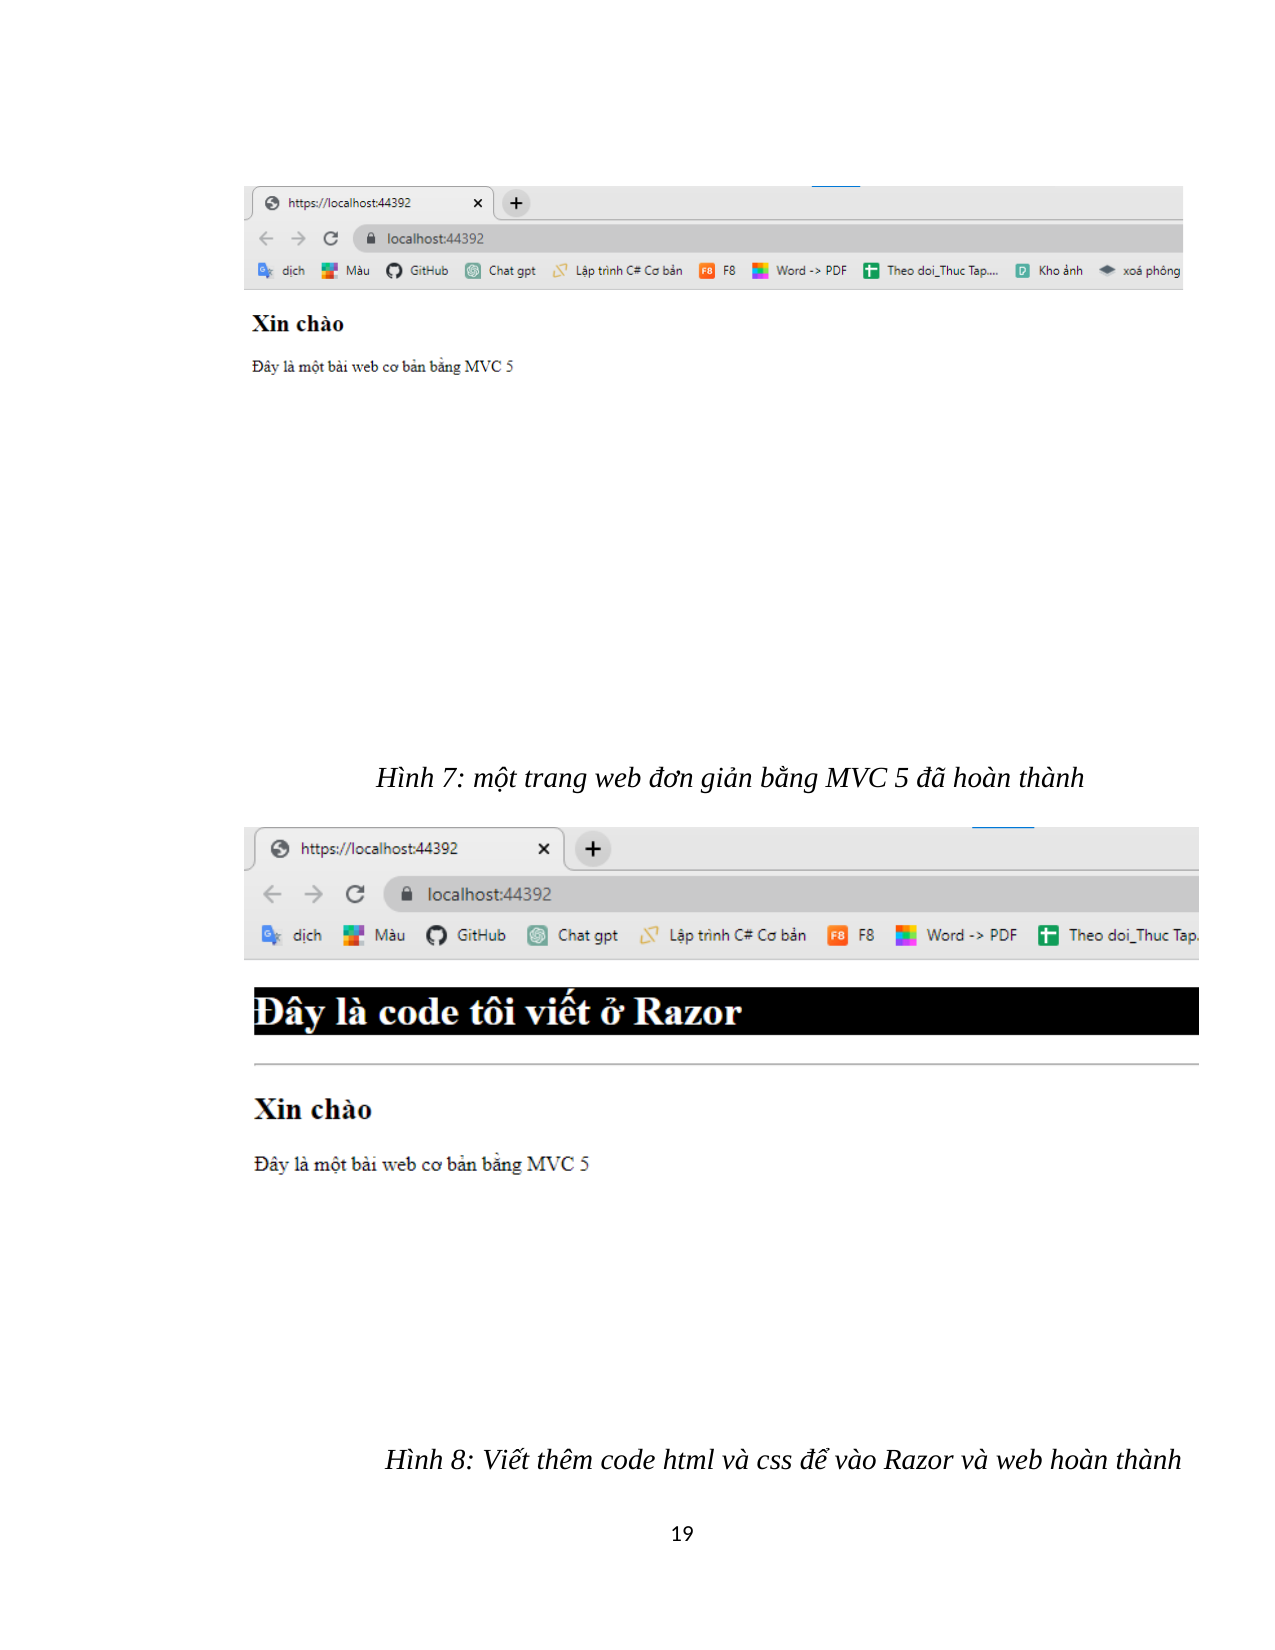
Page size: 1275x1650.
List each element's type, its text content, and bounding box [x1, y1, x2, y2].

picture [244, 186, 1184, 742]
picture [244, 827, 1199, 1423]
text Hình 7: một trang web đơn giản bằng MVC 5 đã hoàn thành [282, 760, 1182, 794]
text Hình 8: Viết thêm code html và css để vào Razor và web hoàn thành [282, 1442, 1275, 1475]
